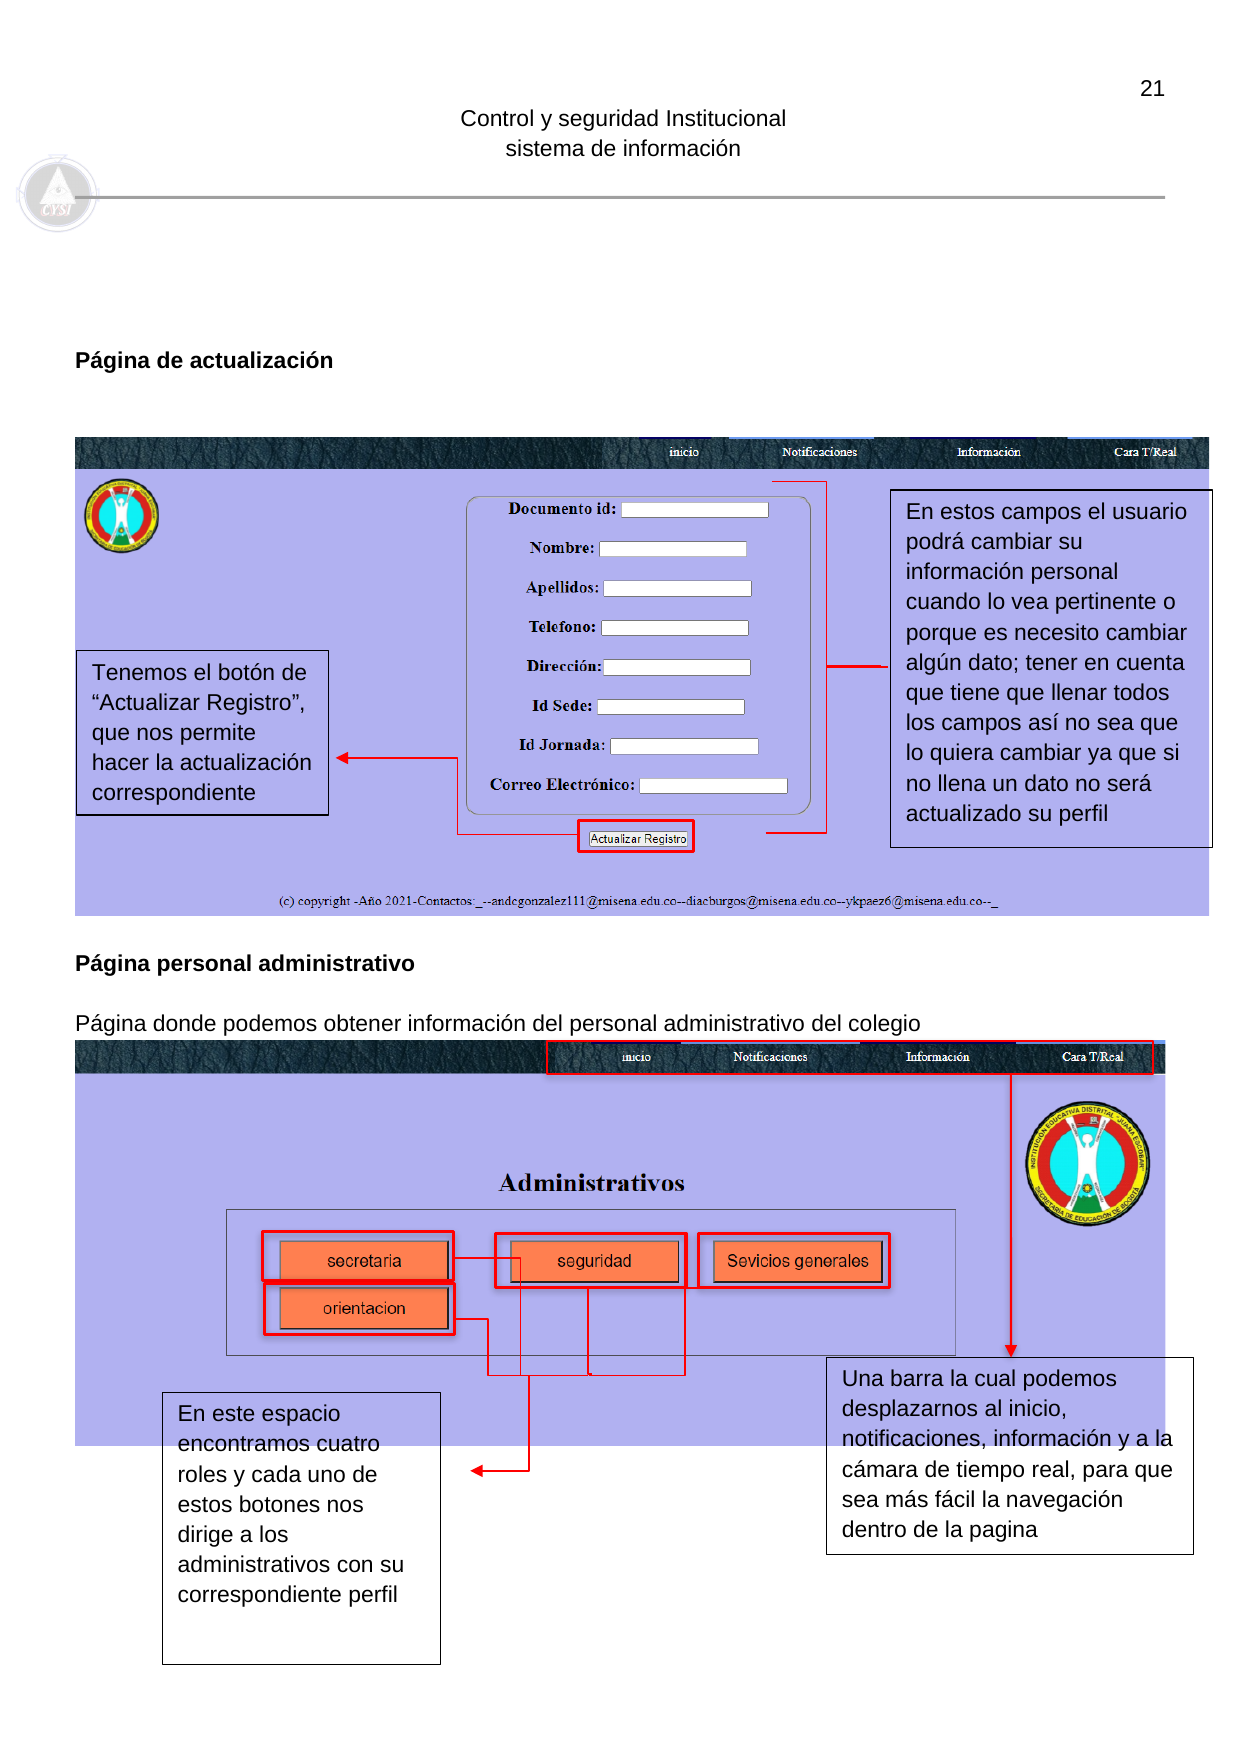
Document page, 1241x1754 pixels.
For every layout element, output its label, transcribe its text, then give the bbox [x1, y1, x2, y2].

picture [75, 1040, 1010, 1446]
picture [289, 1440, 296, 1446]
picture [1020, 1435, 1027, 1445]
picture [933, 1435, 940, 1445]
picture [904, 1440, 911, 1446]
picture [497, 1235, 684, 1286]
picture [455, 1259, 520, 1375]
picture [891, 491, 1210, 847]
picture [548, 1042, 1152, 1073]
picture [266, 1285, 453, 1333]
picture [1059, 1440, 1066, 1446]
picture [700, 1235, 888, 1286]
picture [264, 1233, 452, 1279]
text Página personal administrativo [75, 950, 1165, 976]
picture [589, 1289, 684, 1375]
picture [75, 437, 1210, 916]
picture [1138, 1440, 1145, 1446]
picture [1089, 1435, 1096, 1445]
picture [857, 1435, 864, 1445]
picture [217, 1440, 224, 1446]
picture [521, 1289, 587, 1375]
picture [497, 1259, 520, 1286]
picture [827, 1358, 1166, 1446]
picture [1012, 1040, 1166, 1357]
picture [163, 1393, 440, 1446]
text Página de actualización [75, 347, 1165, 373]
text Página donde podemos obtener información del personal administrativo del colegio [75, 1010, 1165, 1036]
picture [370, 1440, 377, 1446]
